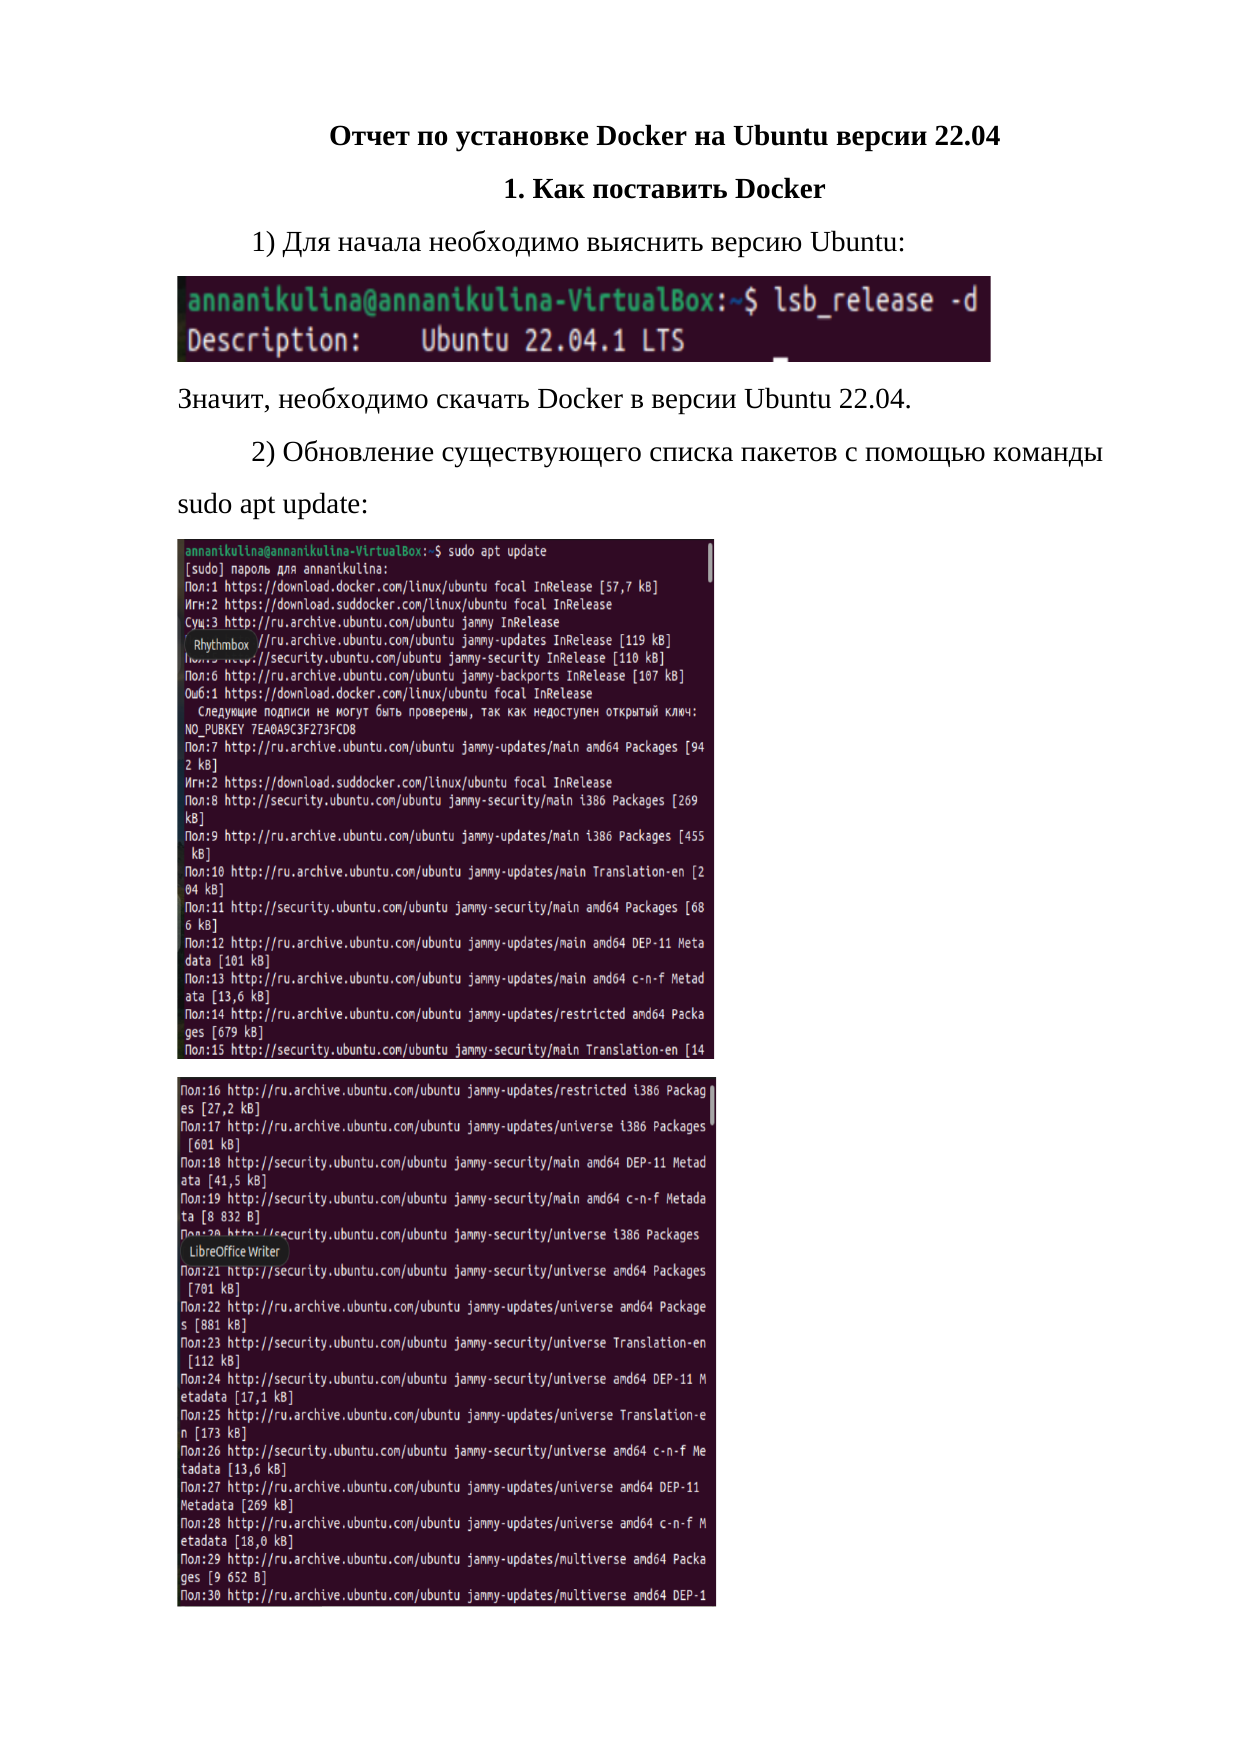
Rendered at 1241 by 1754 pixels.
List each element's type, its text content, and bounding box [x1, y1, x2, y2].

text sudo apt update: [177, 487, 1152, 520]
text Значит, необходимо скачать Docker в версии Ubuntu 22.04. [177, 381, 1152, 414]
text Отчет по установке Docker на Ubuntu версии 22.04 [177, 118, 1152, 152]
picture [177, 539, 715, 1059]
text 1) Для начала необходимо выяснить версию Ubuntu: [177, 224, 1152, 257]
text 1. Как поставить Docker [177, 171, 1152, 204]
text 2) Обновление существующего списка пакетов с помощью команды [177, 434, 1152, 467]
picture [177, 1077, 717, 1607]
picture [177, 276, 991, 362]
